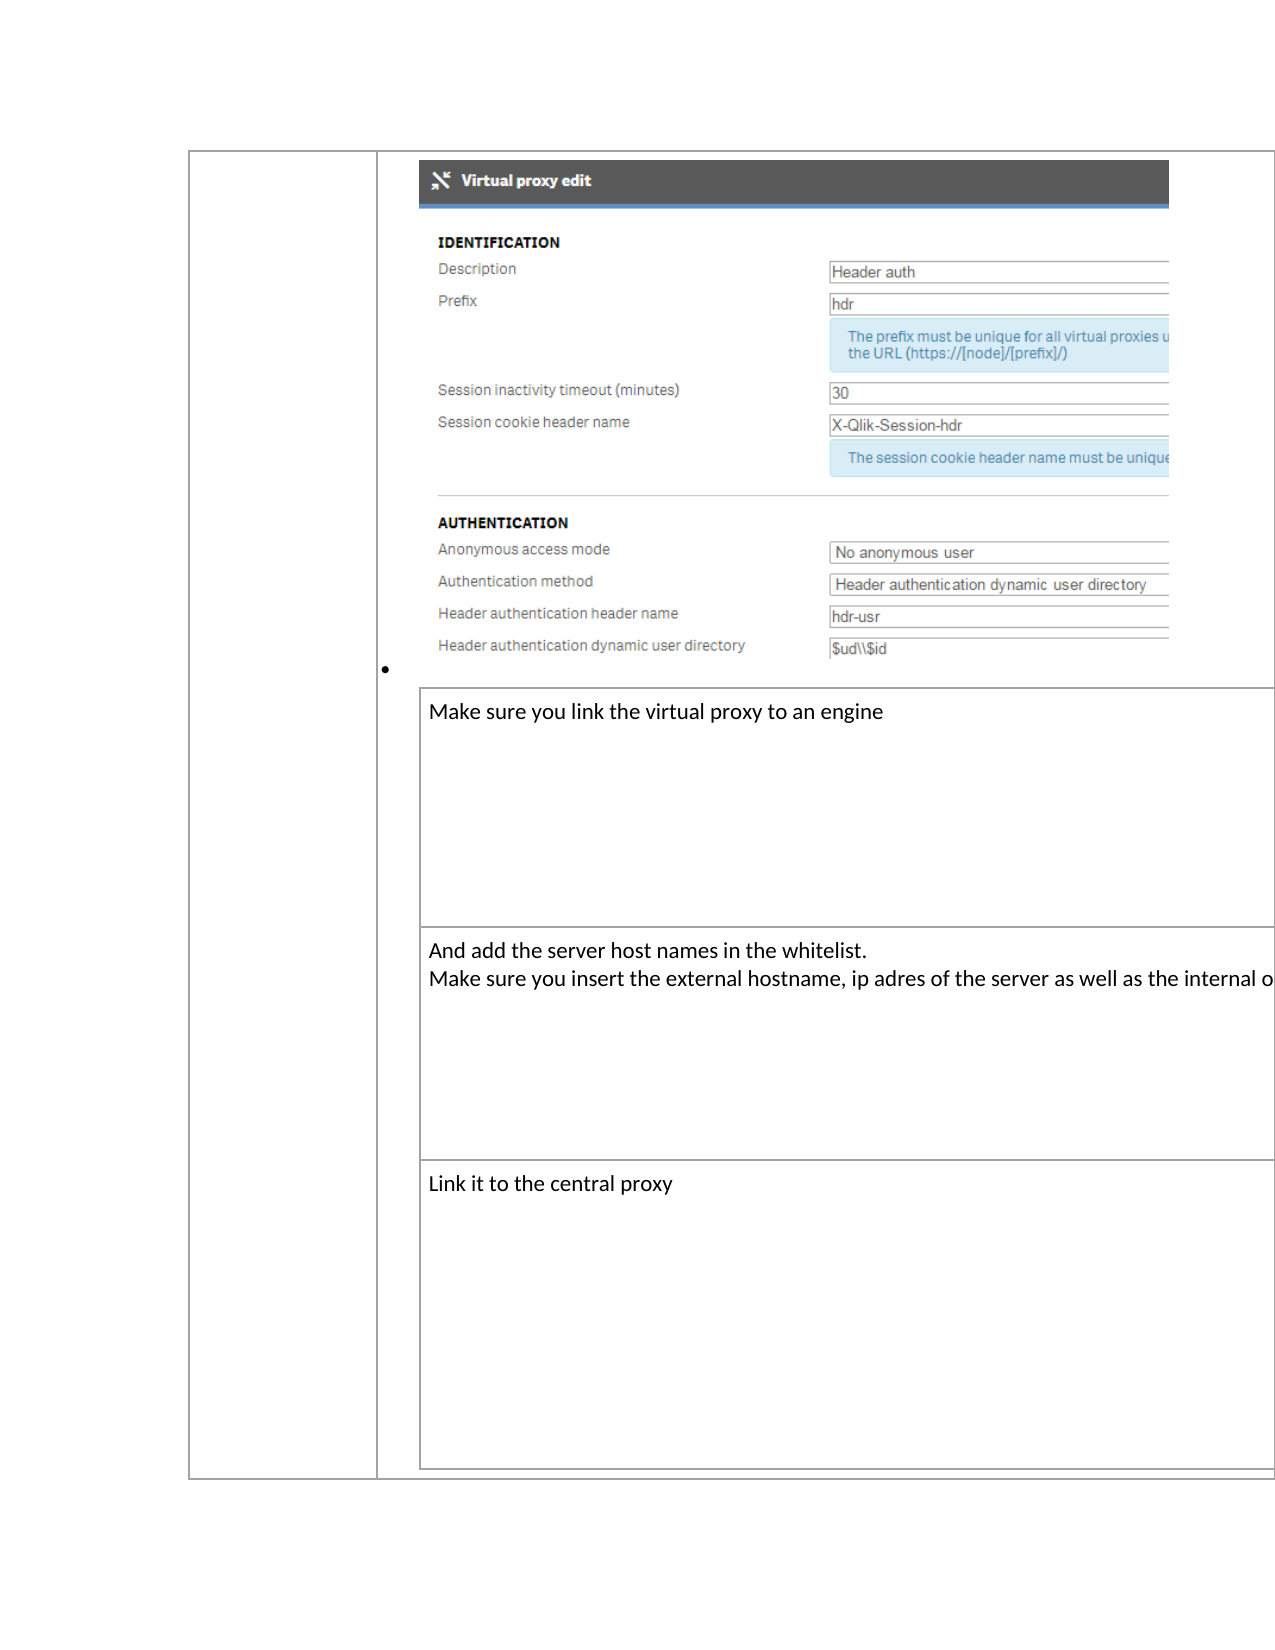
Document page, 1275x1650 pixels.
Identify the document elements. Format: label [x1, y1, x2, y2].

table_cell [190, 152, 376, 1478]
table_cell [378, 152, 1274, 1478]
picture [419, 160, 1169, 659]
